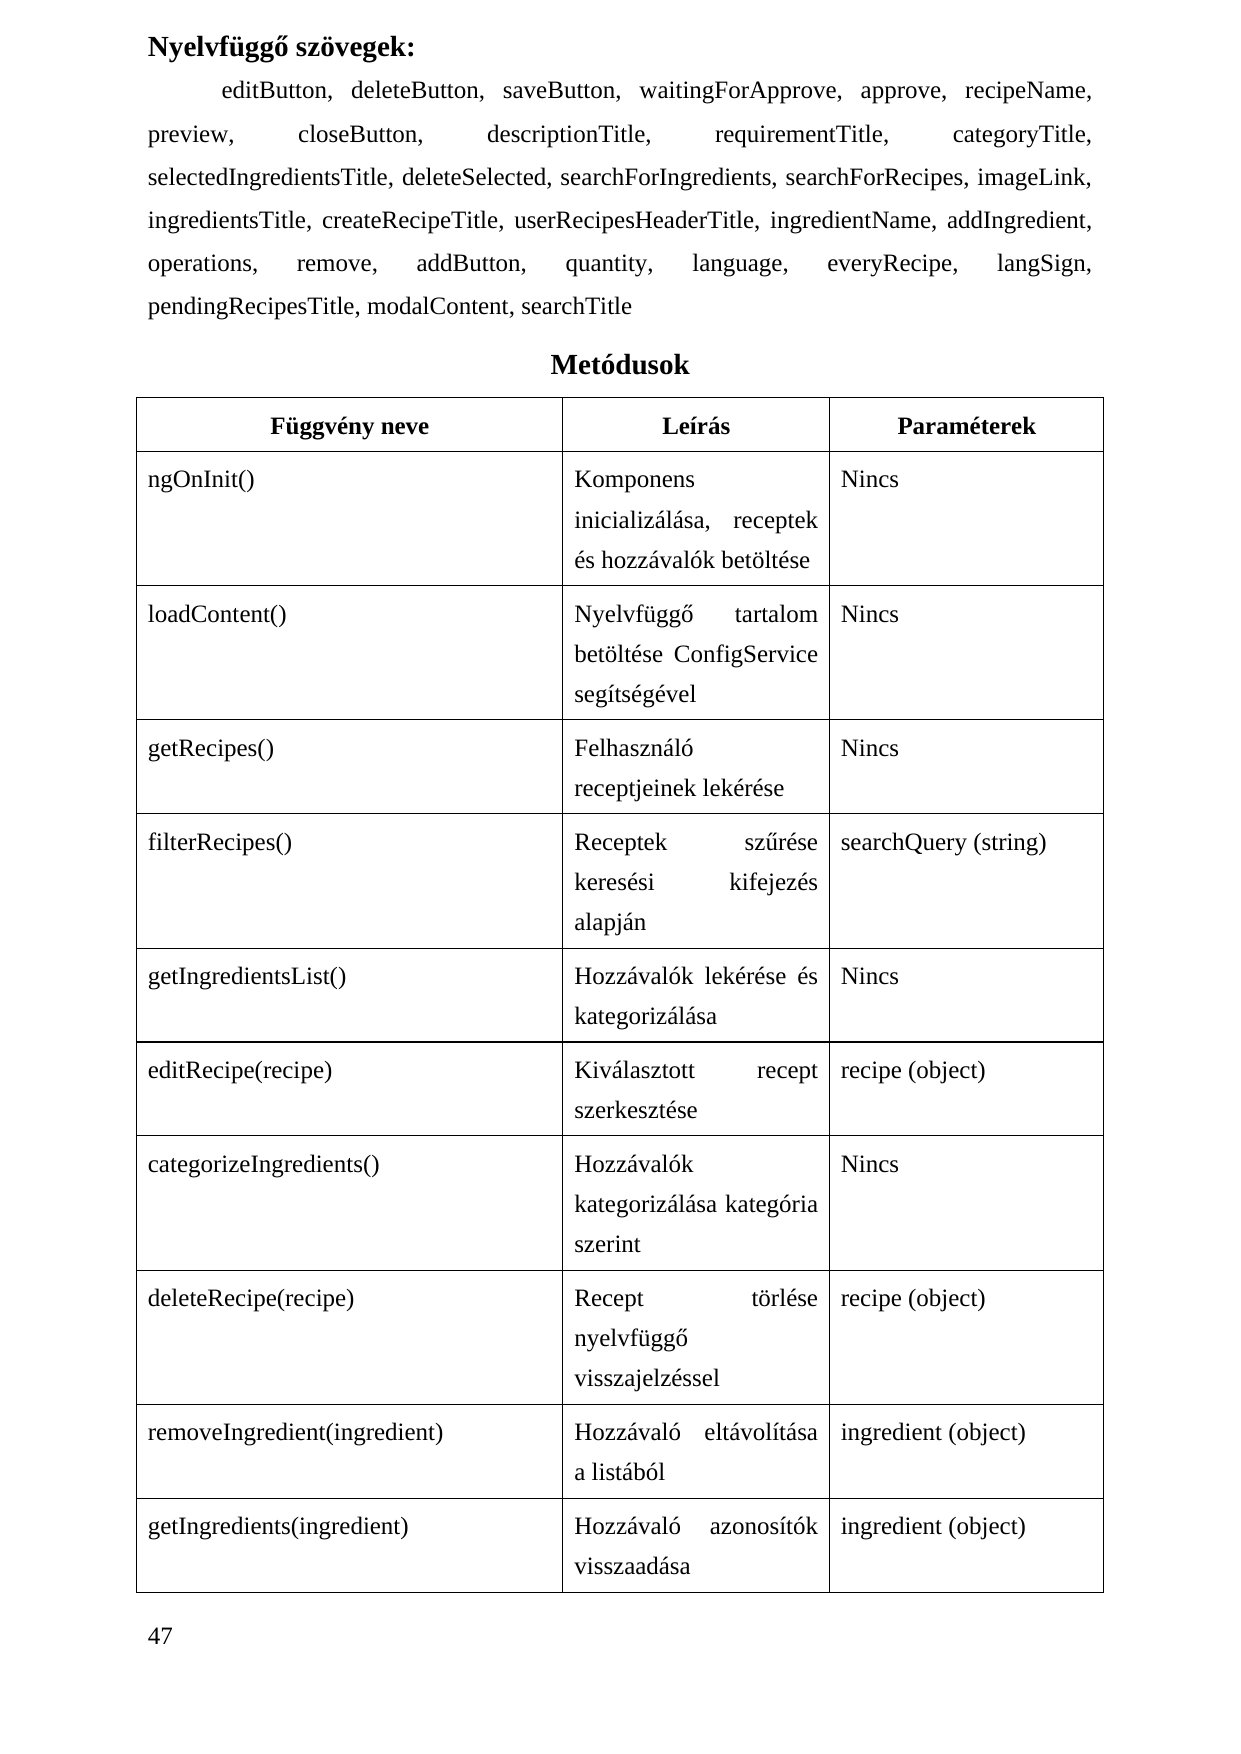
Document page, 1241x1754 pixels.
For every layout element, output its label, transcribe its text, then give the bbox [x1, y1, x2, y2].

table_cell getRecipes() [137, 720, 562, 813]
table_cell categorizeIngredients() [137, 1136, 562, 1269]
table_cell removeIngredient(ingredient) [137, 1405, 562, 1498]
table_cell Receptek szűrése keresési kifejezés alapján [563, 814, 829, 947]
table_cell deleteRecipe(recipe) [137, 1271, 562, 1404]
table_cell recipe (object) [830, 1271, 1103, 1404]
table_cell recipe (object) [830, 1043, 1103, 1135]
table_cell getIngredientsList() [137, 949, 562, 1041]
table_cell getIngredients(ingredient) [137, 1499, 562, 1592]
table_header Leírás [563, 398, 829, 451]
table_cell searchQuery (string) [830, 814, 1103, 947]
table_cell ingredient (object) [830, 1499, 1103, 1592]
table_cell Hozzávaló azonosítók visszaadása [563, 1499, 829, 1592]
table_cell Hozzávalók lekérése és kategorizálása [563, 949, 829, 1041]
table_cell Hozzávalók kategorizálása kategória szerint [563, 1136, 829, 1269]
table_cell editRecipe(recipe) [137, 1043, 562, 1135]
table_header Paraméterek [830, 398, 1103, 451]
text Metódusok [148, 347, 1093, 380]
table_cell filterRecipes() [137, 814, 562, 947]
table_cell Felhasználó receptjeinek lekérése [563, 720, 829, 813]
table_cell Nincs [830, 1136, 1103, 1269]
table_header Függvény neve [137, 398, 562, 451]
text editButton, deleteButton, saveButton, waitingForApprove, approve, recipeName, preview, closeButton, descriptionTitle, requirementTitle, categoryTitle, selectedIngredientsTitle, deleteSelected, searchForIngredients, searchForRecipes, imageLink, ingredientsTitle, createRecipeTitle, userRecipesHeaderTitle, ingredientName, addIngredient, operations, remove, addButton, quantity, language, everyRecipe, langSign, pendingRecipesTitle, modalContent, searchTitle [148, 76, 1093, 320]
table_cell Nincs [830, 720, 1103, 813]
table_cell Nincs [830, 949, 1103, 1041]
table_cell Hozzávaló eltávolítása a listából [563, 1405, 829, 1498]
table_cell Komponens inicializálása, receptek és hozzávalók betöltése [563, 452, 829, 585]
table_cell loadContent() [137, 586, 562, 719]
text Nyelvfüggő szövegek: [148, 29, 1093, 63]
table_cell Nyelvfüggő tartalom betöltése ConfigService segítségével [563, 586, 829, 719]
table_cell Nincs [830, 586, 1103, 719]
table_cell ngOnInit() [137, 452, 562, 585]
table_cell Recept törlése nyelvfüggő visszajelzéssel [563, 1271, 829, 1404]
table_cell Kiválasztott recept szerkesztése [563, 1043, 829, 1135]
table_cell Nincs [830, 452, 1103, 585]
table_cell ingredient (object) [830, 1405, 1103, 1498]
